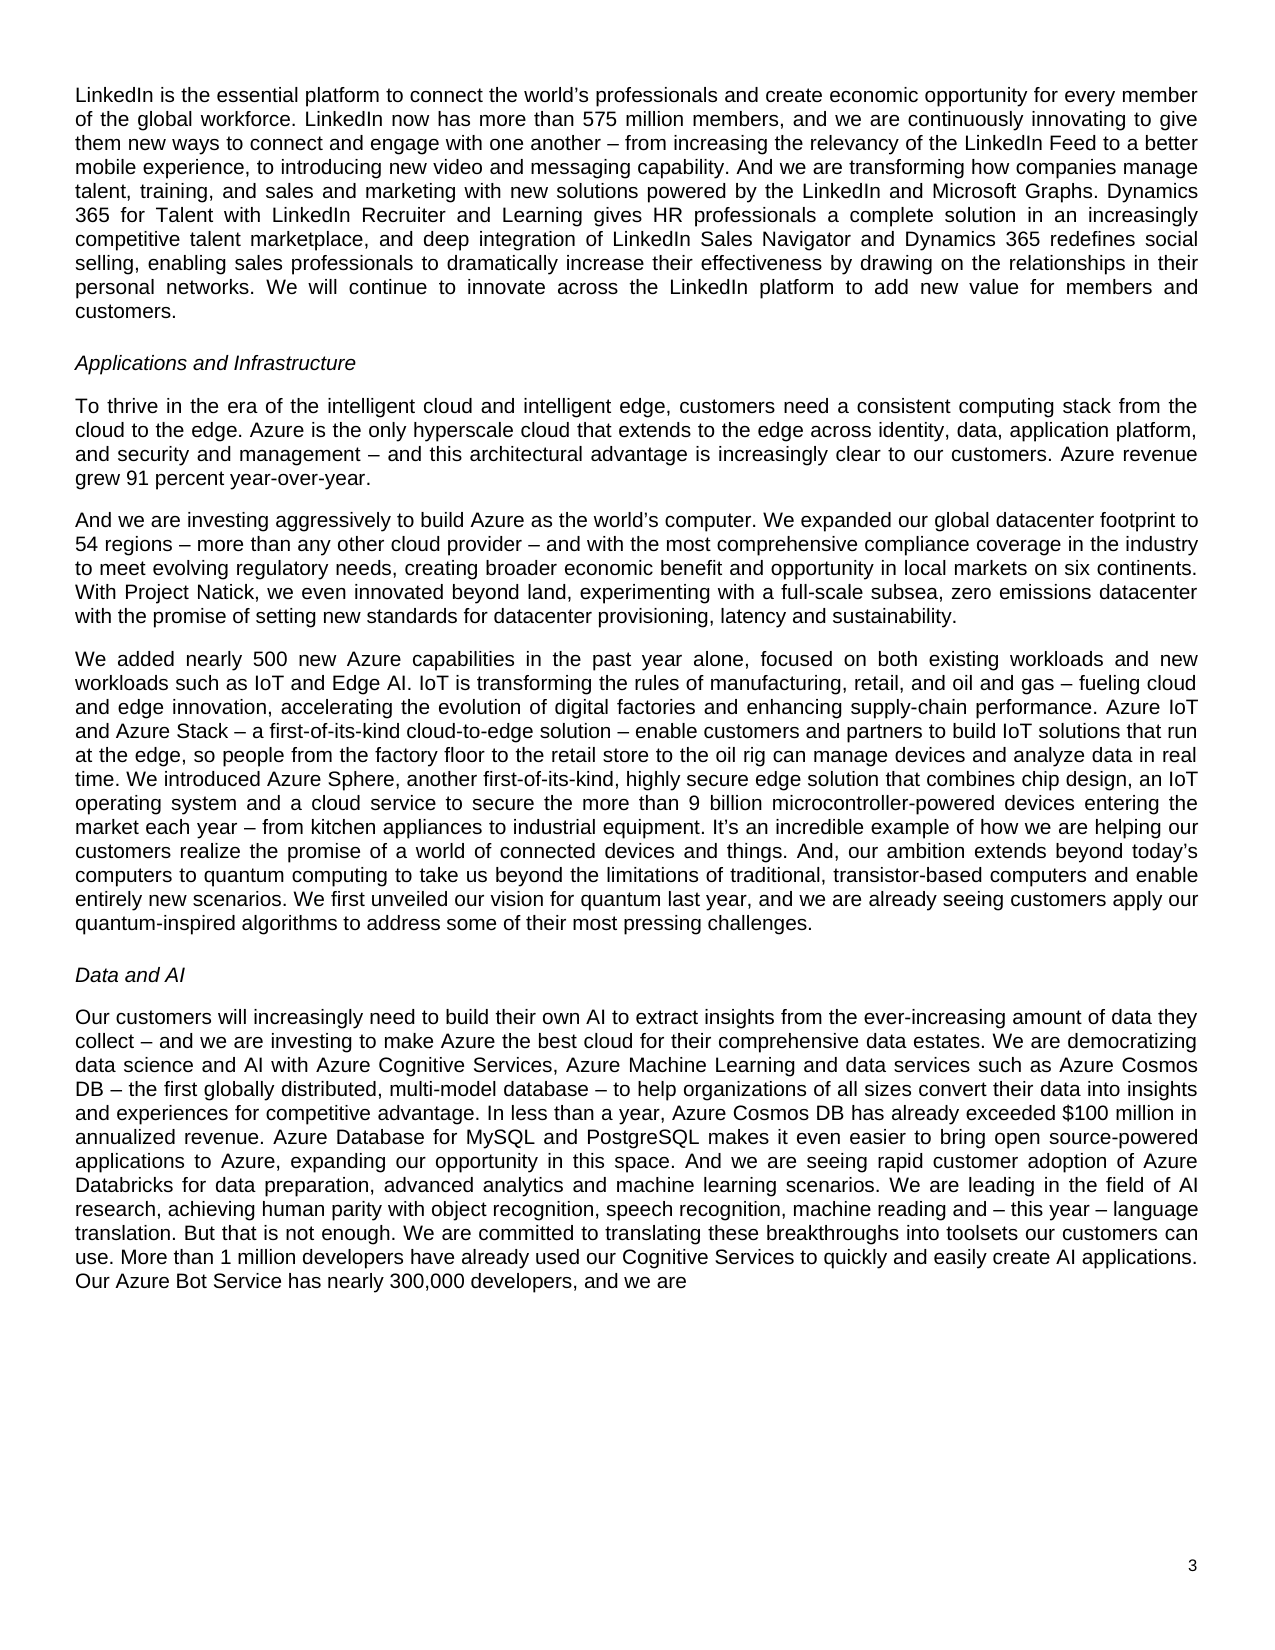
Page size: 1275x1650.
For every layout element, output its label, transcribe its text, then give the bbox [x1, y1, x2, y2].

text LinkedIn is the essential platform to connect the world’s professionals and create economic opportunity for every member of the global workforce. LinkedIn now has more than 575 million members, and we are continuously innovating to give them new ways to connect and engage with one another – from increasing the relevancy of the LinkedIn Feed to a better mobile experience, to introducing new video and messaging capability. And we are transforming how companies manage talent, training, and sales and marketing with new solutions powered by the LinkedIn and Microsoft Graphs. Dynamics 365 for Talent with LinkedIn Recruiter and Learning gives HR professionals a complete solution in an increasingly competitive talent marketplace, and deep integration of LinkedIn Sales Navigator and Dynamics 365 redefines social selling, enabling sales professionals to dramatically increase their effectiveness by drawing on the relationships in their personal networks. We will continue to innovate across the LinkedIn platform to add new value for members and customers. [75, 83, 1200, 323]
text And we are investing aggressively to build Azure as the world’s computer. We expanded our global datacenter footprint to 54 regions – more than any other cloud provider – and with the most comprehensive compliance coverage in the industry to meet evolving regulatory needs, creating broader economic benefit and opportunity in local markets on six continents. With Project Natick, we even innovated beyond land, experimenting with a full-scale subsea, zero emissions datacenter with the promise of setting new standards for datacenter provisioning, latency and sustainability. [75, 508, 1200, 628]
text Applications and Infrastructure [75, 351, 1200, 375]
text Data and AI [75, 962, 1200, 986]
text Our customers will increasingly need to build their own AI to extract insights from the ever-increasing amount of data they collect – and we are investing to make Azure the best cloud for their comprehensive data estates. We are democratizing data science and AI with Azure Cognitive Services, Azure Machine Learning and data services such as Azure Cosmos DB – the first globally distributed, multi-model database – to help organizations of all sizes convert their data into insights and experiences for competitive advantage. In less than a year, Azure Cosmos DB has already exceeded $100 million in annualized revenue. Azure Database for MySQL and PostgreSQL makes it even easier to bring open source-powered applications to Azure, expanding our opportunity in this space. And we are seeing rapid customer adoption of Azure Databricks for data preparation, advanced analytics and machine learning scenarios. We are leading in the field of AI research, achieving human parity with object recognition, speech recognition, machine reading and – this year – language translation. But that is not enough. We are committed to translating these breakthroughs into toolsets our customers can use. More than 1 million developers have already used our Cognitive Services to quickly and easily create AI applications. Our Azure Bot Service has nearly 300,000 developers, and we are [75, 1005, 1200, 1293]
text We added nearly 500 new Azure capabilities in the past year alone, focused on both existing workloads and new workloads such as IoT and Edge AI. IoT is transforming the rules of manufacturing, retail, and oil and gas – fueling cloud and edge innovation, accelerating the evolution of digital factories and enhancing supply-chain performance. Azure IoT and Azure Stack – a first-of-its-kind cloud-to-edge solution – enable customers and partners to build IoT solutions that run at the edge, so people from the factory floor to the retail store to the oil rig can manage devices and analyze data in real time. We introduced Azure Sphere, another first-of-its-kind, highly secure edge solution that combines chip design, an IoT operating system and a cloud service to secure the more than 9 billion microcontroller-powered devices entering the market each year – from kitchen appliances to industrial equipment. It’s an incredible example of how we are helping our customers realize the promise of a world of connected devices and things. And, our ambition extends beyond today’s computers to quantum computing to take us beyond the limitations of traditional, transistor-based computers and enable entirely new scenarios. We first unveiled our vision for quantum last year, and we are already seeing customers apply our quantum-inspired algorithms to address some of their most pressing challenges. [75, 647, 1200, 934]
text To thrive in the era of the intelligent cloud and intelligent edge, customers need a consistent computing stack from the cloud to the edge. Azure is the only hyperscale cloud that extends to the edge across identity, data, application platform, and security and management – and this architectural advantage is increasingly clear to our customers. Azure revenue grew 91 percent year-over-year. [75, 394, 1200, 489]
